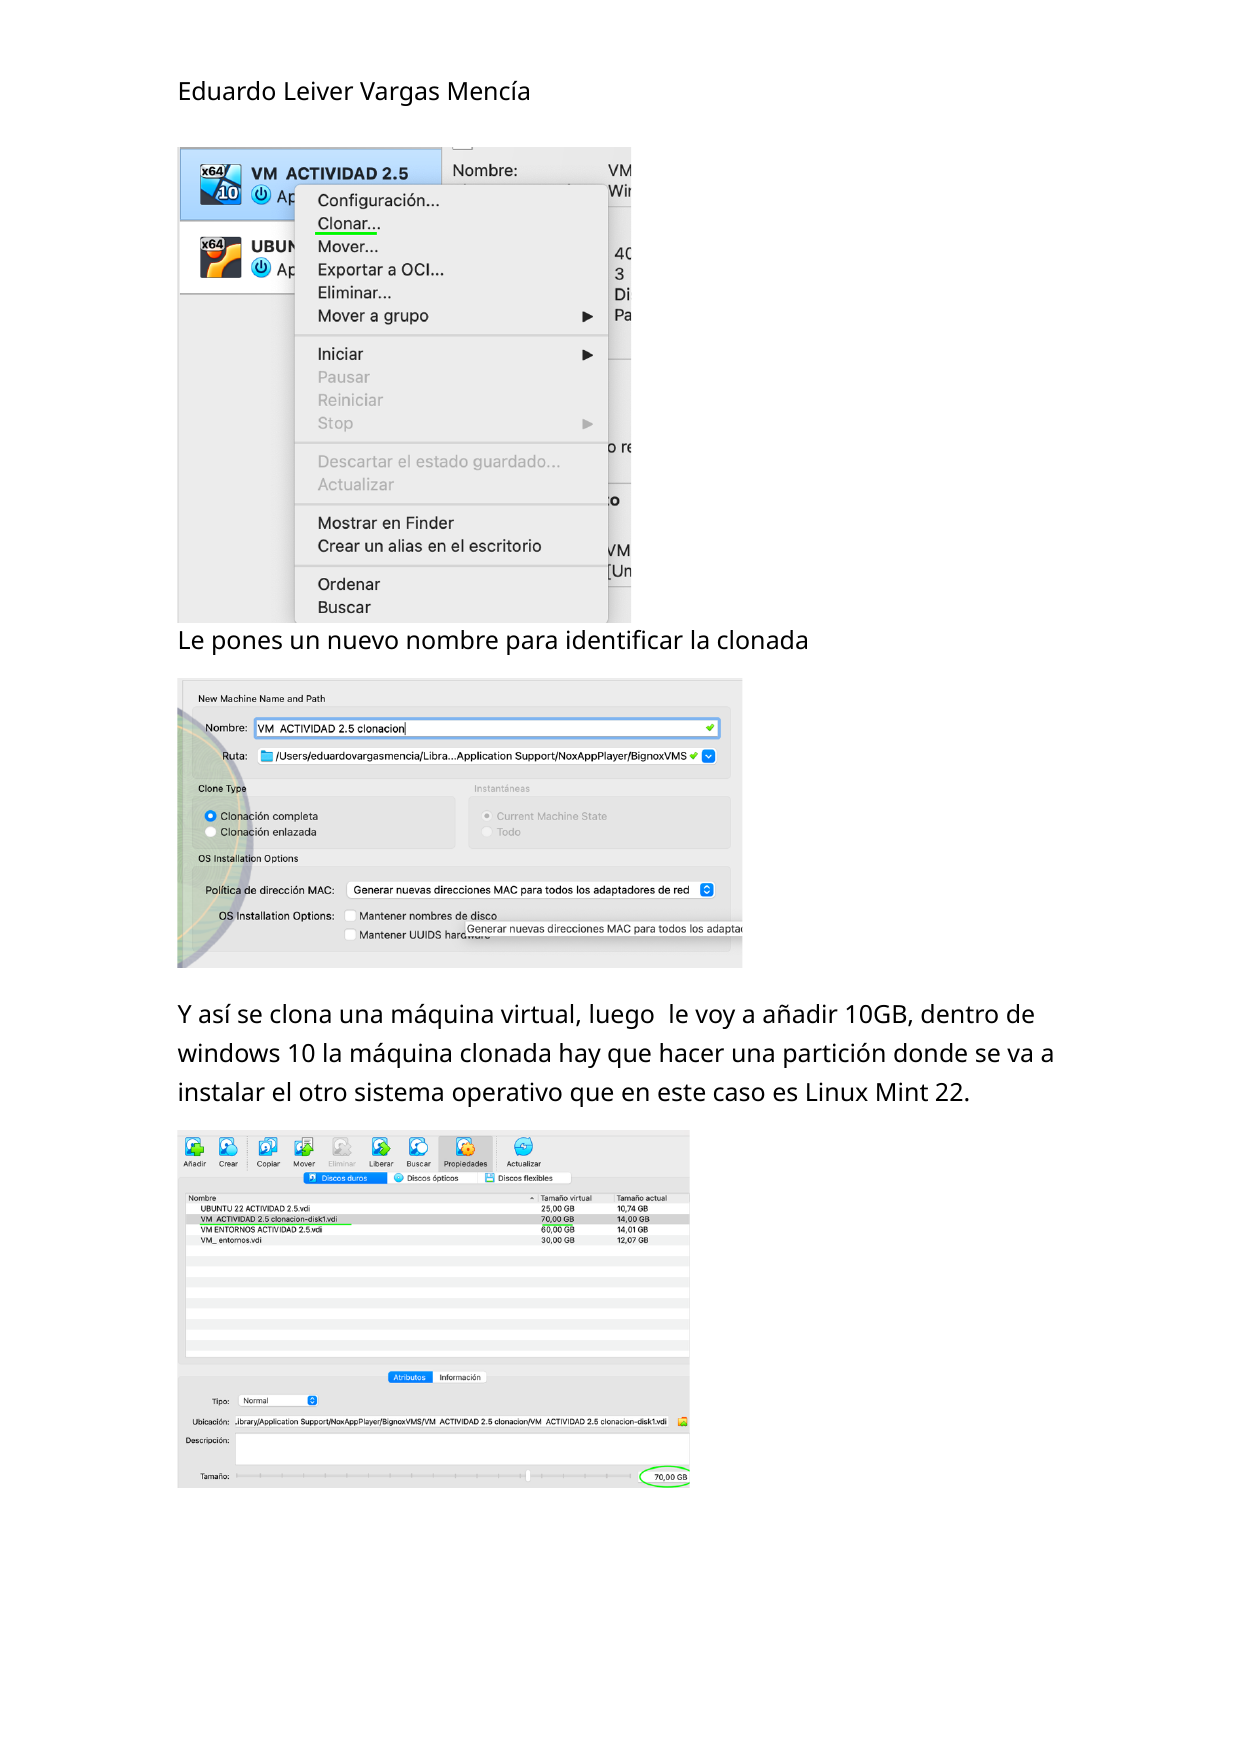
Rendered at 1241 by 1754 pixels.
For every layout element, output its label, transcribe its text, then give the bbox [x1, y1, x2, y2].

text Le pones un nuevo nombre para identificar la clonada [177, 622, 1063, 657]
picture [177, 147, 632, 623]
picture [177, 678, 743, 968]
picture [177, 1130, 690, 1488]
text Y así se clona una máquina virtual, luego le voy a añadir 10GB, dentro de windows 10 la máquina clonada hay que hacer una partición donde se va a instalar el otro sistema operativo que en este caso es Linux Mint 22. [177, 997, 1063, 1109]
